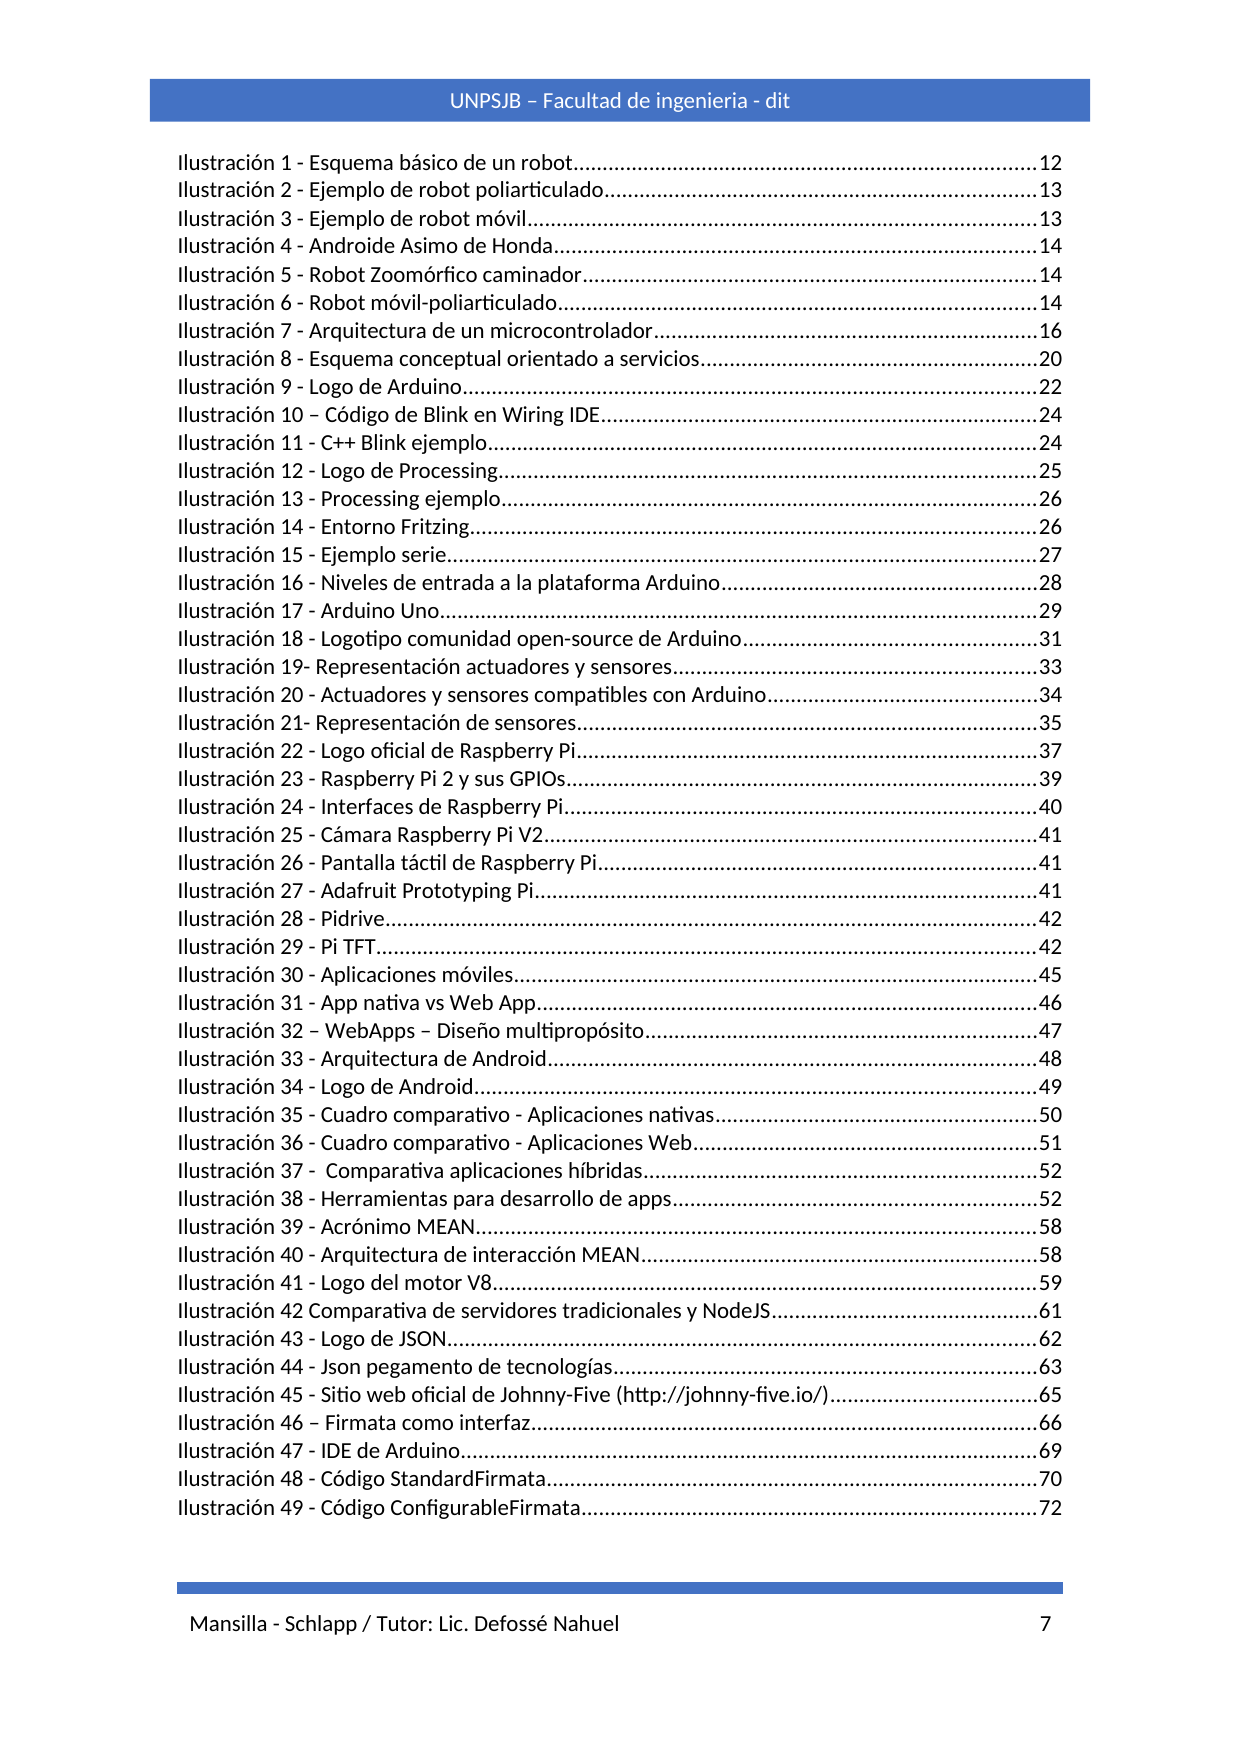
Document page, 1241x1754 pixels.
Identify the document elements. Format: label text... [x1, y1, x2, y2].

text Ilustración 35 - Cuadro comparativo - Aplicaciones nativas 50 [177, 1100, 1063, 1128]
text Ilustración 34 - Logo de Android 49 [177, 1072, 1063, 1100]
text Ilustración 4 - Androide Asimo de Honda 14 [177, 232, 1063, 260]
text Ilustración 24 - Interfaces de Raspberry Pi 40 [177, 792, 1063, 820]
text Ilustración 26 - Pantalla táctil de Raspberry Pi 41 [177, 848, 1063, 876]
text Ilustración 3 - Ejemplo de robot móvil 13 [177, 204, 1063, 232]
text Ilustración 6 - Robot móvil-poliarticulado 14 [177, 288, 1063, 316]
text Ilustración 8 - Esquema conceptual orientado a servicios 20 [177, 344, 1063, 372]
text Ilustración 45 - Sitio web oficial de Johnny-Five (http://johnny-five.io/) 65 [177, 1381, 1063, 1408]
text Ilustración 49 - Código ConfigurableFirmata 72 [177, 1493, 1063, 1521]
text Ilustración 42 Comparativa de servidores tradicionales y NodeJS 61 [177, 1296, 1063, 1324]
text Ilustración 39 - Acrónimo MEAN 58 [177, 1212, 1063, 1240]
text Ilustración 12 - Logo de Processing 25 [177, 456, 1063, 484]
text Ilustración 21- Representación de sensores 35 [177, 708, 1063, 736]
text Ilustración 25 - Cámara Raspberry Pi V2 41 [177, 820, 1063, 848]
text Ilustración 30 - Aplicaciones móviles 45 [177, 960, 1063, 988]
text Ilustración 1 - Esquema básico de un robot 12 [177, 148, 1063, 176]
text Ilustración 16 - Niveles de entrada a la plataforma Arduino 28 [177, 568, 1063, 596]
text Ilustración 5 - Robot Zoomórfico caminador 14 [177, 260, 1063, 288]
text Ilustración 18 - Logotipo comunidad open-source de Arduino 31 [177, 624, 1063, 652]
text Ilustración 2 - Ejemplo de robot poliarticulado 13 [177, 176, 1063, 204]
text Ilustración 40 - Arquitectura de interacción MEAN 58 [177, 1240, 1063, 1268]
text Ilustración 38 - Herramientas para desarrollo de apps 52 [177, 1184, 1063, 1212]
text Ilustración 29 - Pi TFT 42 [177, 932, 1063, 960]
text Ilustración 22 - Logo oficial de Raspberry Pi 37 [177, 736, 1063, 764]
text Ilustración 19- Representación actuadores y sensores 33 [177, 652, 1063, 680]
text Ilustración 36 - Cuadro comparativo - Aplicaciones Web 51 [177, 1128, 1063, 1156]
text Ilustración 13 - Processing ejemplo 26 [177, 484, 1063, 512]
text Ilustración 15 - Ejemplo serie 27 [177, 540, 1063, 568]
text Ilustración 47 - IDE de Arduino 69 [177, 1437, 1063, 1464]
text Ilustración 41 - Logo del motor V8 59 [177, 1268, 1063, 1296]
text Ilustración 33 - Arquitectura de Android 48 [177, 1044, 1063, 1072]
text Ilustración 23 - Raspberry Pi 2 y sus GPIOs 39 [177, 764, 1063, 792]
text Ilustración 14 - Entorno Fritzing 26 [177, 512, 1063, 540]
text Ilustración 44 - Json pegamento de tecnologías 63 [177, 1352, 1063, 1381]
text Ilustración 9 - Logo de Arduino 22 [177, 372, 1063, 400]
text Ilustración 27 - Adafruit Prototyping Pi 41 [177, 876, 1063, 904]
text Ilustración 46 – Firmata como interfaz 66 [177, 1408, 1063, 1437]
text Ilustración 28 - Pidrive 42 [177, 904, 1063, 932]
text Ilustración 10 – Código de Blink en Wiring IDE 24 [177, 400, 1063, 428]
text Ilustración 37 - Comparativa aplicaciones híbridas 52 [177, 1156, 1063, 1184]
text Ilustración 43 - Logo de JSON 62 [177, 1324, 1063, 1352]
text Ilustración 7 - Arquitectura de un microcontrolador 16 [177, 316, 1063, 344]
text Ilustración 48 - Código StandardFirmata 70 [177, 1464, 1063, 1493]
text Ilustración 31 - App nativa vs Web App 46 [177, 988, 1063, 1016]
text Ilustración 20 - Actuadores y sensores compatibles con Arduino 34 [177, 680, 1063, 708]
text Ilustración 17 - Arduino Uno 29 [177, 596, 1063, 624]
text Ilustración 32 – WebApps – Diseño multipropósito 47 [177, 1016, 1063, 1044]
text Ilustración 11 - C++ Blink ejemplo 24 [177, 428, 1063, 456]
